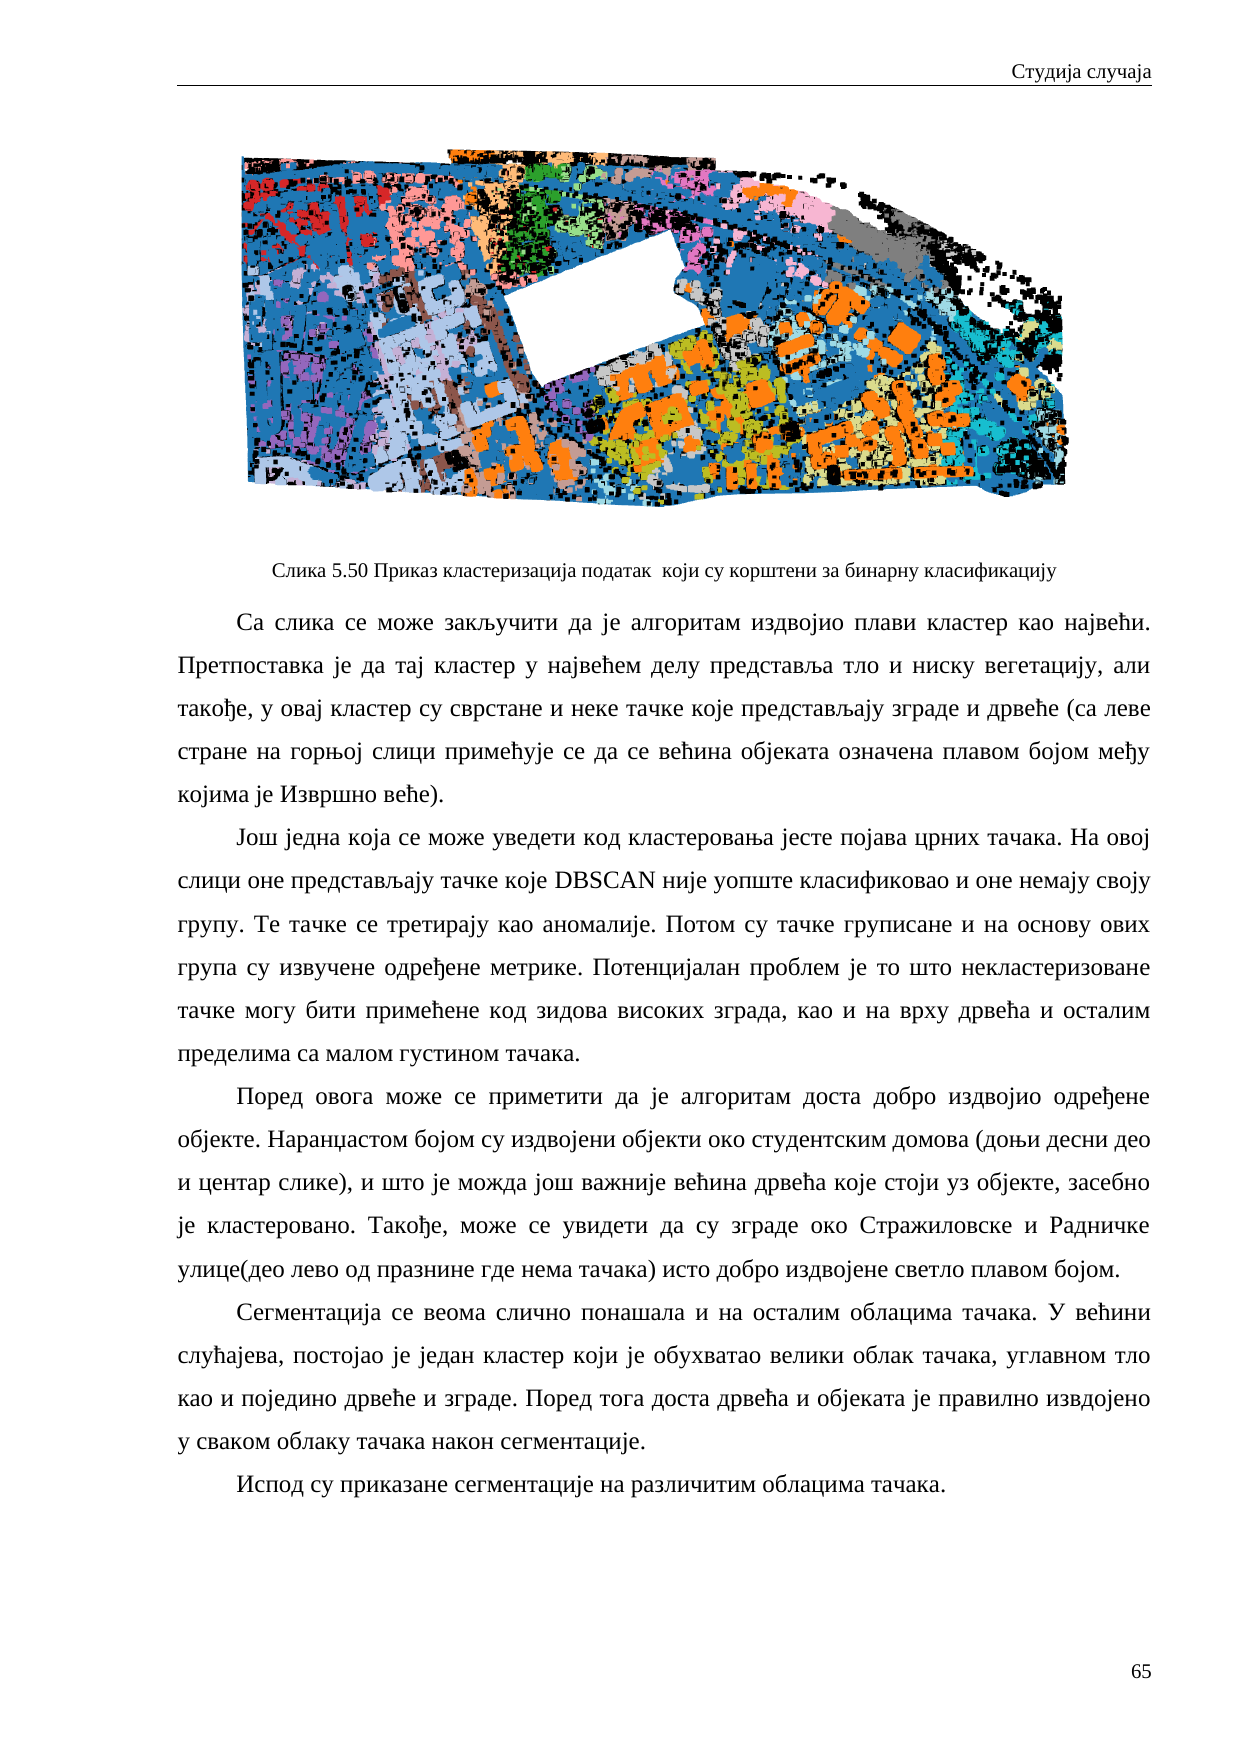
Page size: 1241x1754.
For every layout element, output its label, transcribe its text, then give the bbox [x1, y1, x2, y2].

text Још једна која се може уведети код кластеровања јесте појава црних тачака. На овој слици оне представљају тачке које DBSCAN није уопште класификовао и оне немају своју групу. Те тачке се третирају као аномалије. Потом су тачке груписане и на основу ових група су извучене одређене метрике. Потенцијалан проблем је то што некластеризоване тачке могу бити примећене код зидова високих зграда, као и на врху дрвећа и осталим пределима са малом густином тачака. [177, 822, 1152, 1067]
text Поред овога може се приметити да је алгоритам доста добро издвојио одређене објекте. Наранџастом бојом су издвојени објекти око студентским домова (доњи десни део и центар слике), и што је можда још важније већина дрвећа које стоји уз објекте, засебно је кластеровано. Такође, може се увидети да су зграде око Стражиловске и Радничке улице(део лево од празнине где нема тачака) исто добро издвојене светло плавом бојом. [177, 1081, 1152, 1282]
picture [241, 118, 1088, 532]
text Испод су приказане сегментације на различитим облацима тачака. [177, 1469, 1152, 1498]
text Сегментација се веома слично понашала и на осталим облацима тачака. У већини слућајева, постојао је један кластер који је обухватао велики облак тачака, углавном тло као и поједино дрвеће и зграде. Поред тога доста дрвећа и објеката је правилно извдојено у сваком облаку тачака након сегментације. [177, 1297, 1152, 1455]
text Са слика се може закључити да је алгоритам издвојио плави кластер као највећи. Претпоставка је да тај кластер у највећем делу представља тло и ниску вегетацију, али такође, у овај кластер су сврстане и неке тачке које представљају зграде и дрвеће (са леве стране на горњој слици примећује се да се већина објеката означена плавом бојом међу којима је Извршно веће). [177, 607, 1152, 808]
